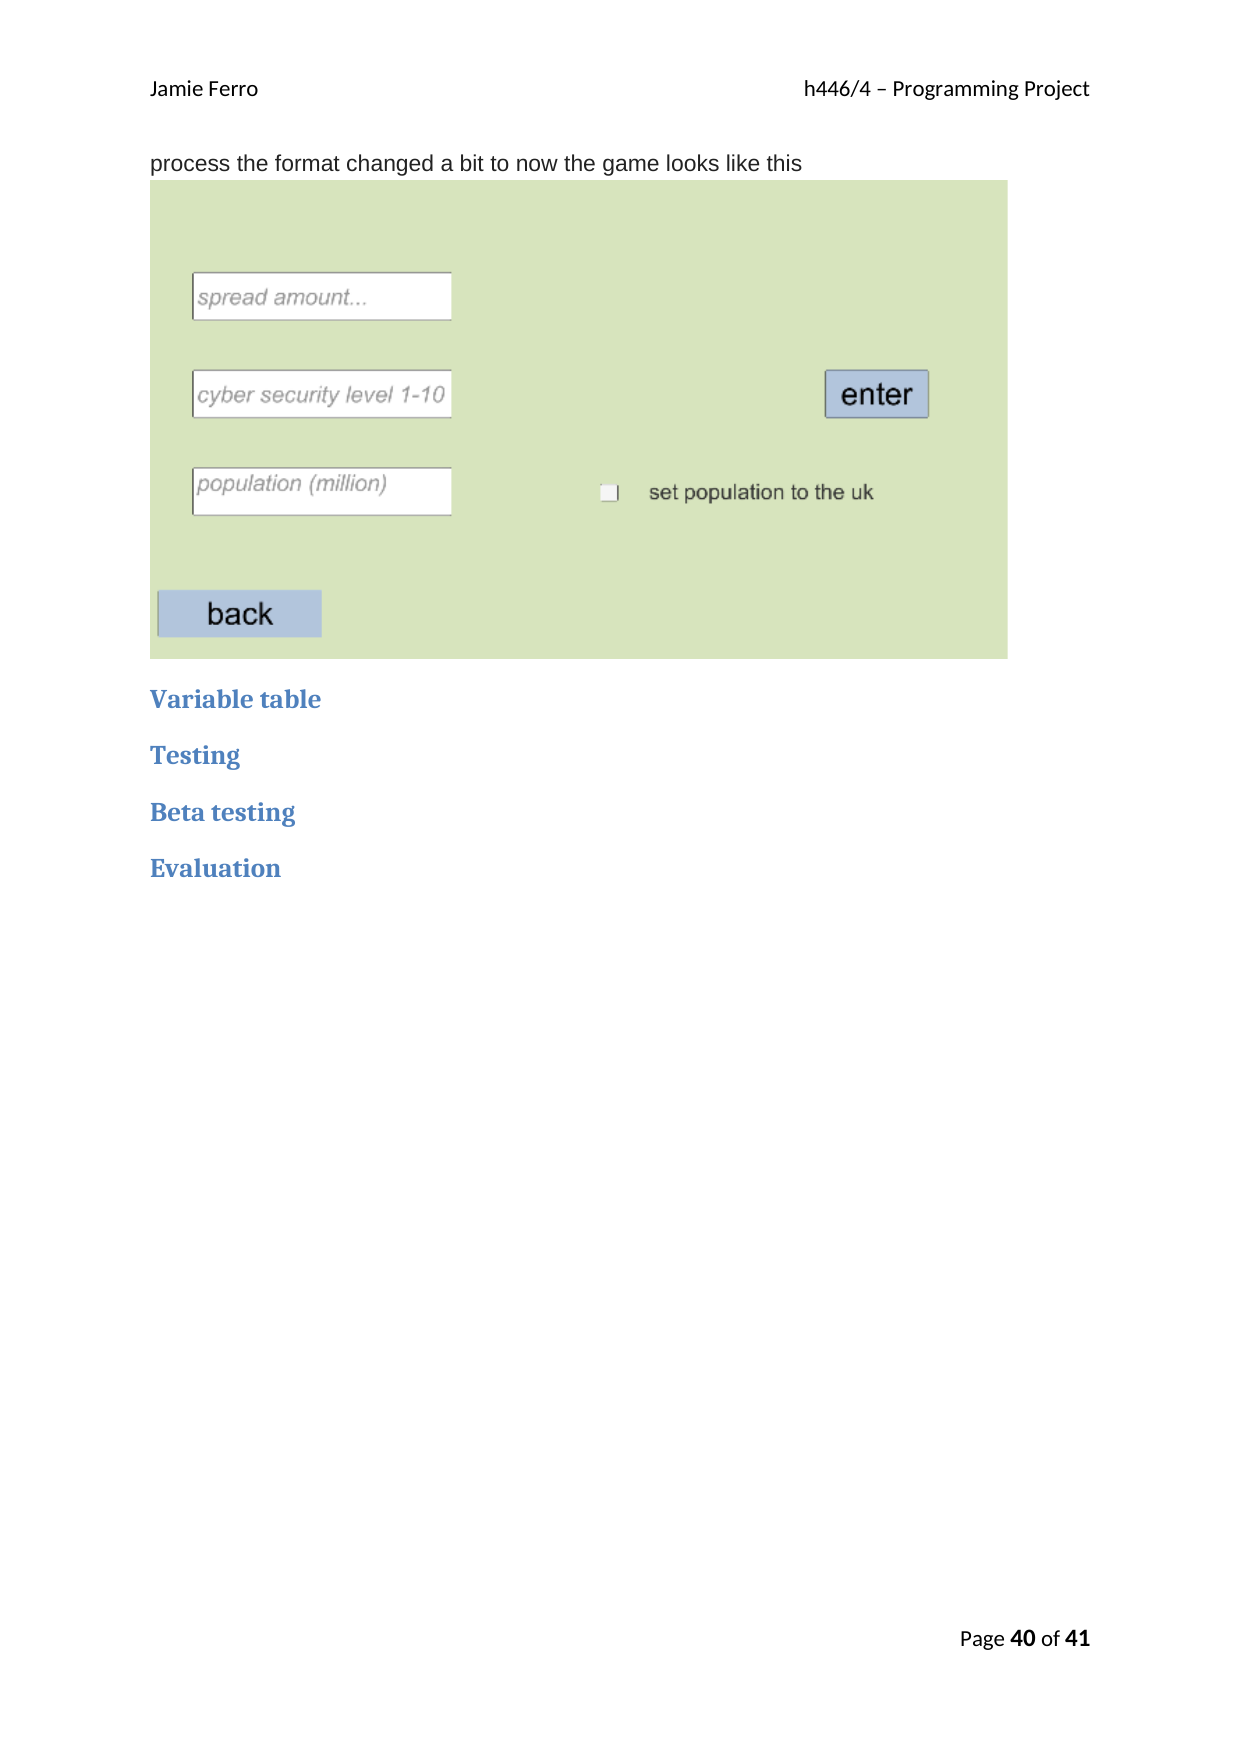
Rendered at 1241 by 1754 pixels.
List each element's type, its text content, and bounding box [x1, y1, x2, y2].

subtitle Variable table [150, 684, 1090, 715]
subtitle Beta testing [150, 797, 1090, 828]
picture [150, 180, 1008, 659]
subtitle Evaluation [150, 853, 1090, 884]
subtitle Testing [150, 740, 1090, 771]
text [150, 150, 1090, 659]
